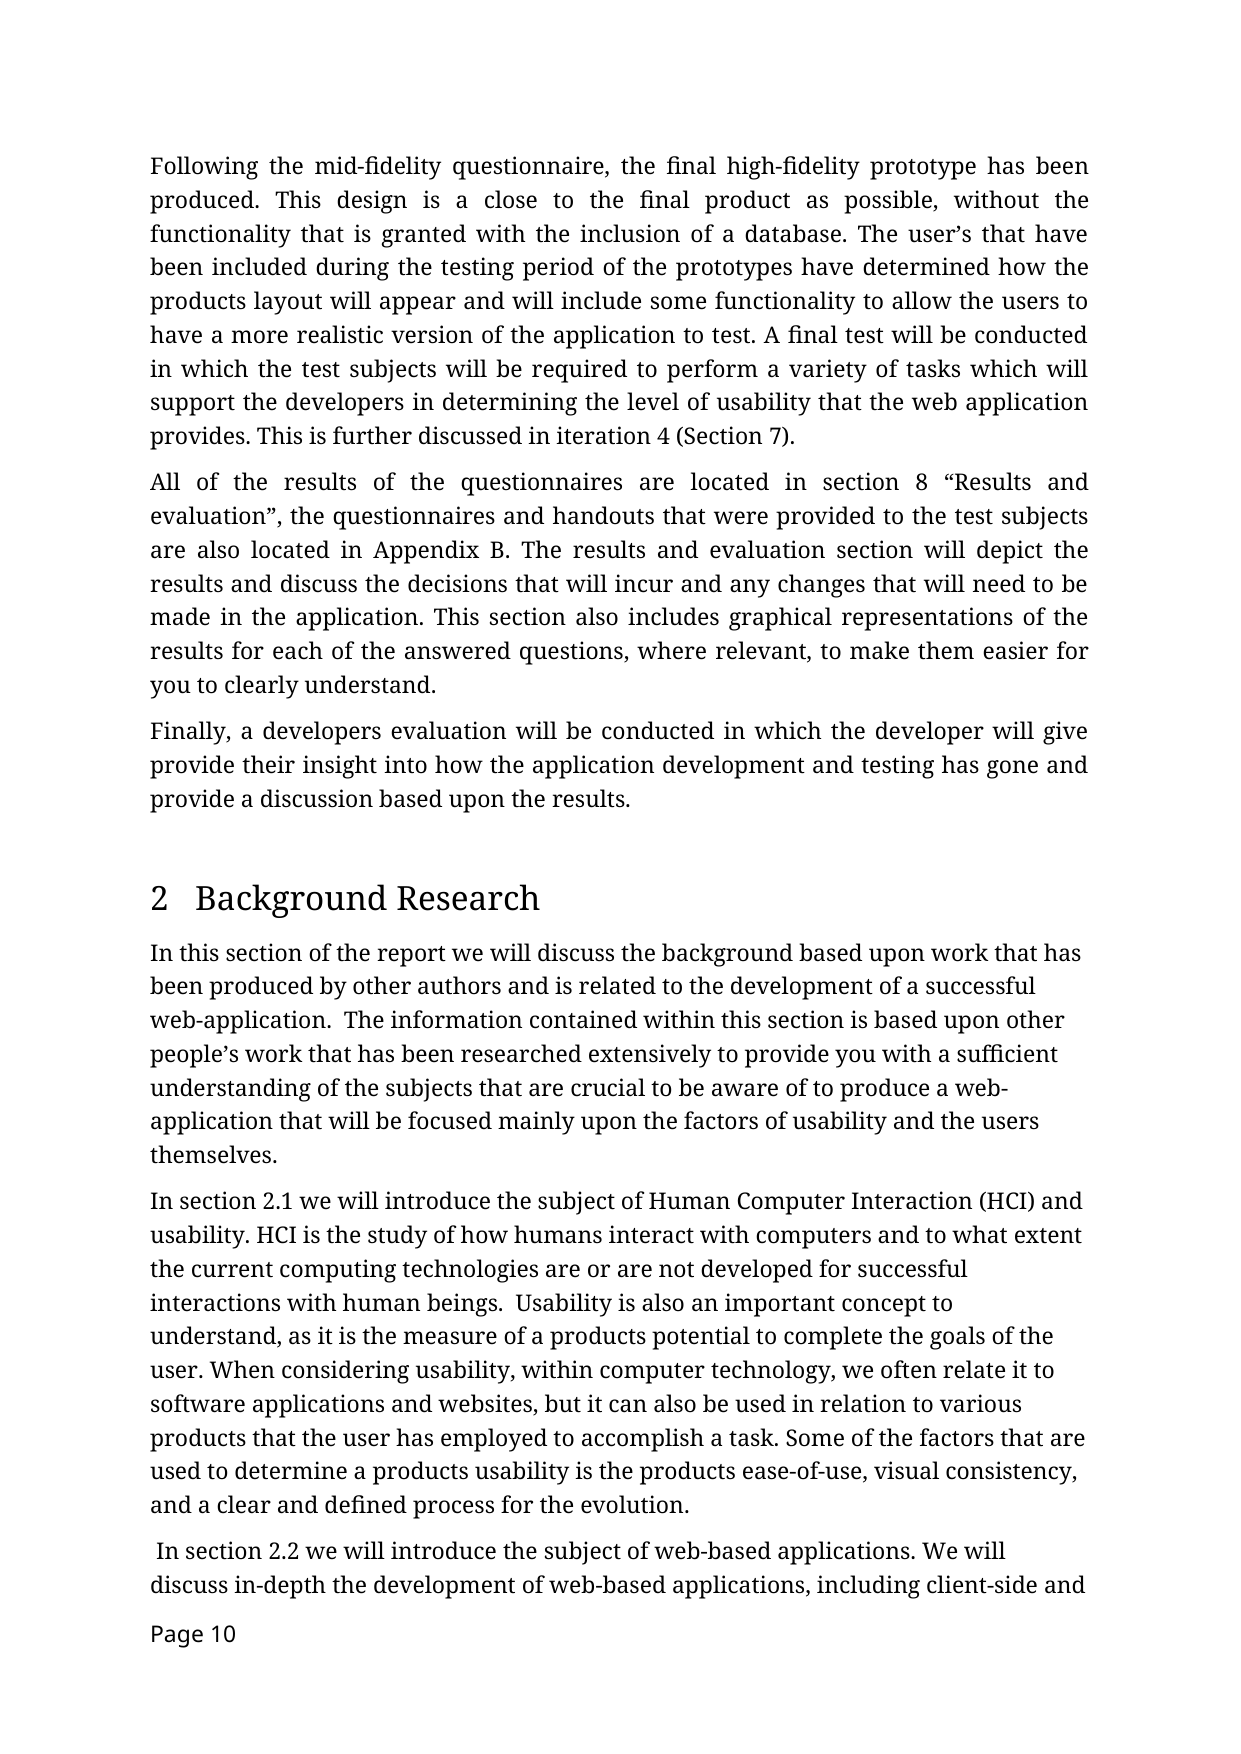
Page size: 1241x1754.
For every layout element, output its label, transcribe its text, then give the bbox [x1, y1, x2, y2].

text In this section of the report we will discuss the background based upon work that has been produced by other authors and is related to the development of a successful web-application. The information contained within this section is based upon other people’s work that has been researched extensively to provide you with a sufficient understanding of the subjects that are crucial to be aware of to produce a web-application that will be focused mainly upon the factors of usability and the users themselves. [150, 936, 1090, 1170]
text Following the mid-fidelity questionnaire, the final high-fidelity prototype has been produced. This design is a close to the final product as possible, without the functionality that is granted with the inclusion of a database. The user’s that have been included during the testing period of the prototypes have determined how the products layout will appear and will include some functionality to allow the users to have a more realistic version of the application to test. A final test will be conducted in which the test subjects will be required to perform a variety of tasks which will support the developers in determining the level of usability that the web application provides. This is further discussed in iteration 4 (Section 7). [150, 150, 1090, 451]
subtitle Background Research [150, 875, 1090, 920]
text All of the results of the questionnaires are located in section 8 “Results and evaluation”, the questionnaires and handouts that were provided to the test subjects are also located in Appendix B. The results and evaluation section will depict the results and discuss the decisions that will incur and any changes that will need to be made in the application. This section also includes graphical representations of the results for each of the answered questions, where relevant, to make them easier for you to clearly understand. [150, 466, 1090, 700]
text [150, 1535, 1090, 1600]
text In section 2.1 we will introduce the subject of Human Computer Interaction (HCI) and usability. HCI is the study of how humans interact with computers and to what extent the current computing technologies are or are not developed for successful interactions with human beings. Usability is also an important concept to understand, as it is the measure of a products potential to complete the goals of the user. When considering usability, within computer technology, we often relate it to software applications and websites, but it can also be used in relation to various products that the user has employed to accomplish a task. Some of the factors that are used to determine a products usability is the products ease-of-use, visual consistency, and a clear and defined process for the evolution. [150, 1185, 1090, 1520]
text Finally, a developers evaluation will be conducted in which the developer will give provide their insight into how the application development and testing has gone and provide a discussion based upon the results. [150, 715, 1090, 814]
